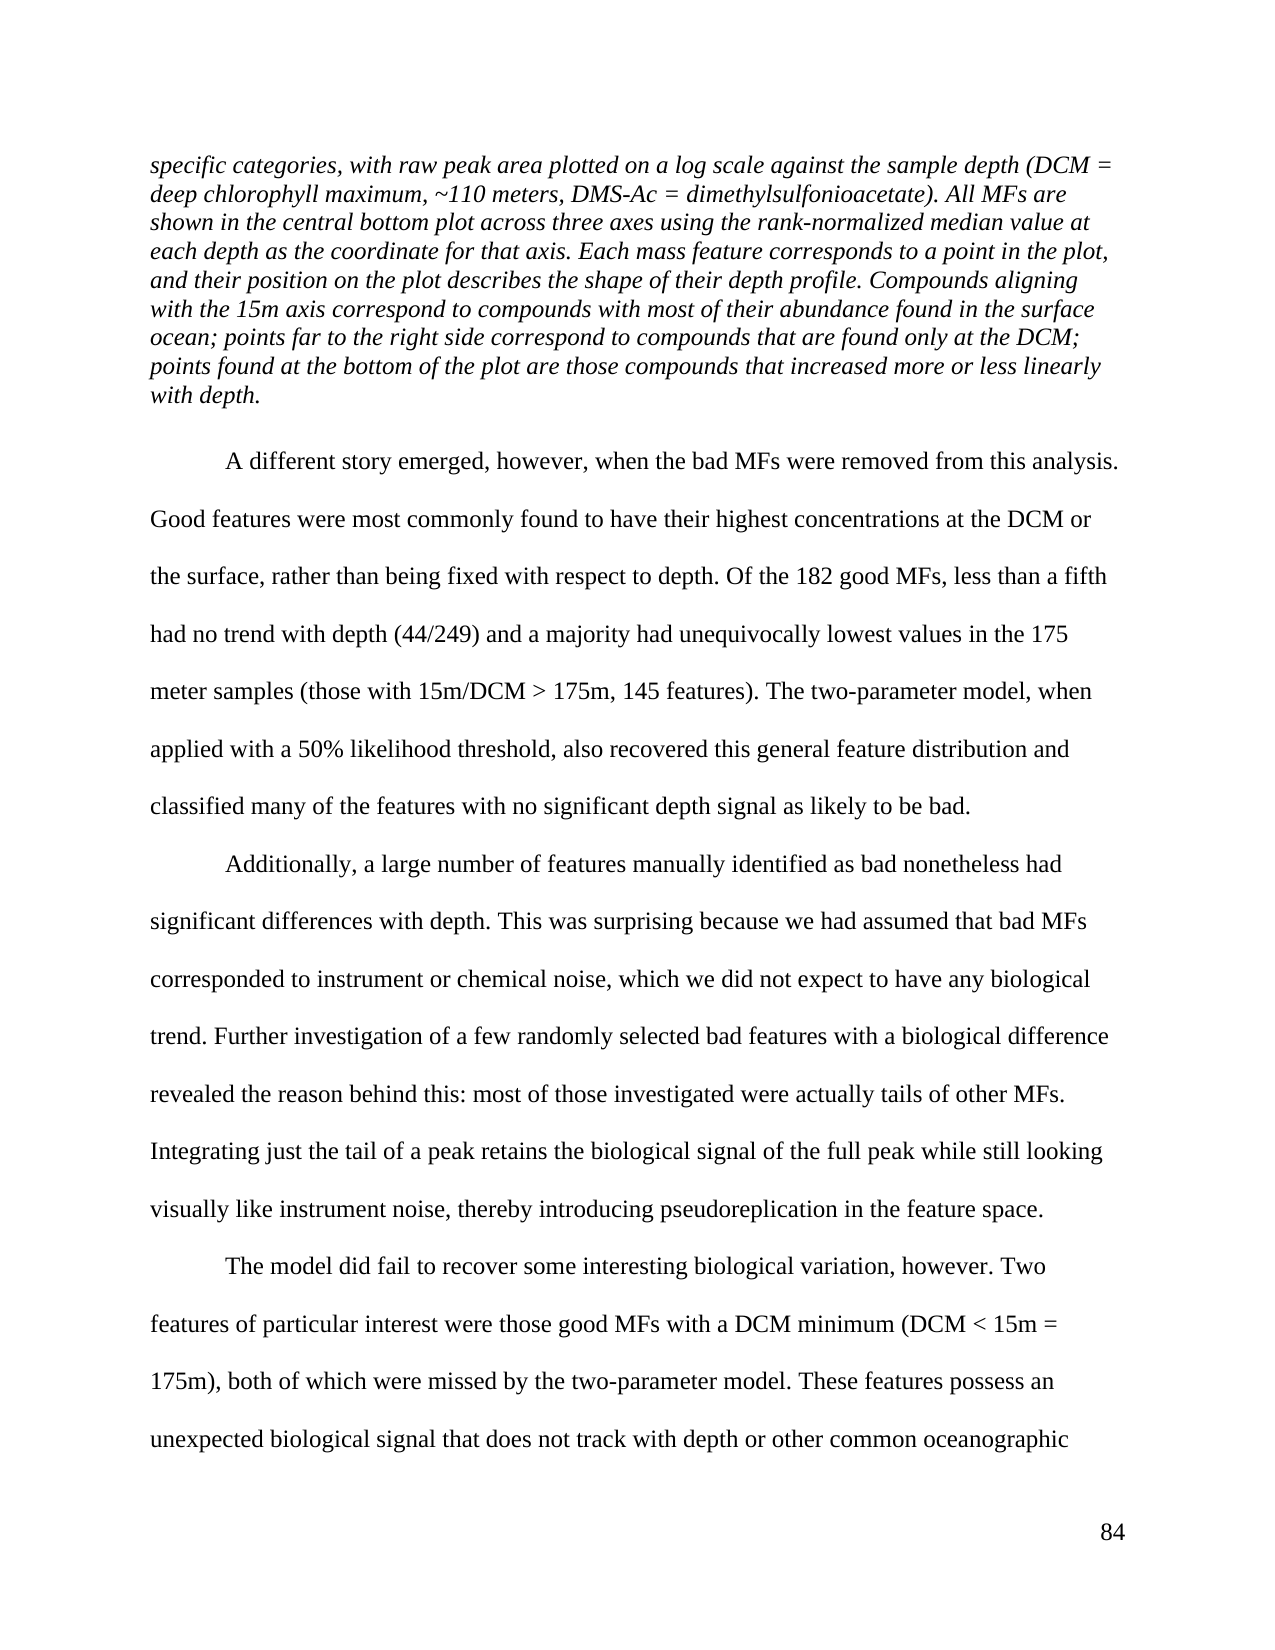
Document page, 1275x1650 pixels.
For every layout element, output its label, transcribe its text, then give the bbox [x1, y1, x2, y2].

text A different story emerged, however, when the bad MFs were removed from this analysis. Good features were most commonly found to have their highest concentrations at the DCM or the surface, rather than being fixed with respect to depth. Of the 182 good MFs, less than a fifth had no trend with depth (44/249) and a majority had unequivocally lowest values in the 175 meter samples (those with 15m/DCM > 175m, 145 features). The two-parameter model, when applied with a 50% likelihood threshold, also recovered this general feature distribution and classified many of the features with no significant depth signal as likely to be bad. [150, 446, 1125, 820]
text Additionally, a large number of features manually identified as bad nonetheless had significant differences with depth. This was surprising because we had assumed that bad MFs corresponded to instrument or chemical noise, which we did not expect to have any biological trend. Further investigation of a few randomly selected bad features with a biological difference revealed the reason behind this: most of those investigated were actually tails of other MFs. Integrating just the tail of a peak retains the biological signal of the full peak while still looking visually like instrument noise, thereby introducing pseudoreplication in the feature space. [150, 849, 1125, 1222]
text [150, 1251, 1125, 1452]
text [150, 150, 1125, 409]
